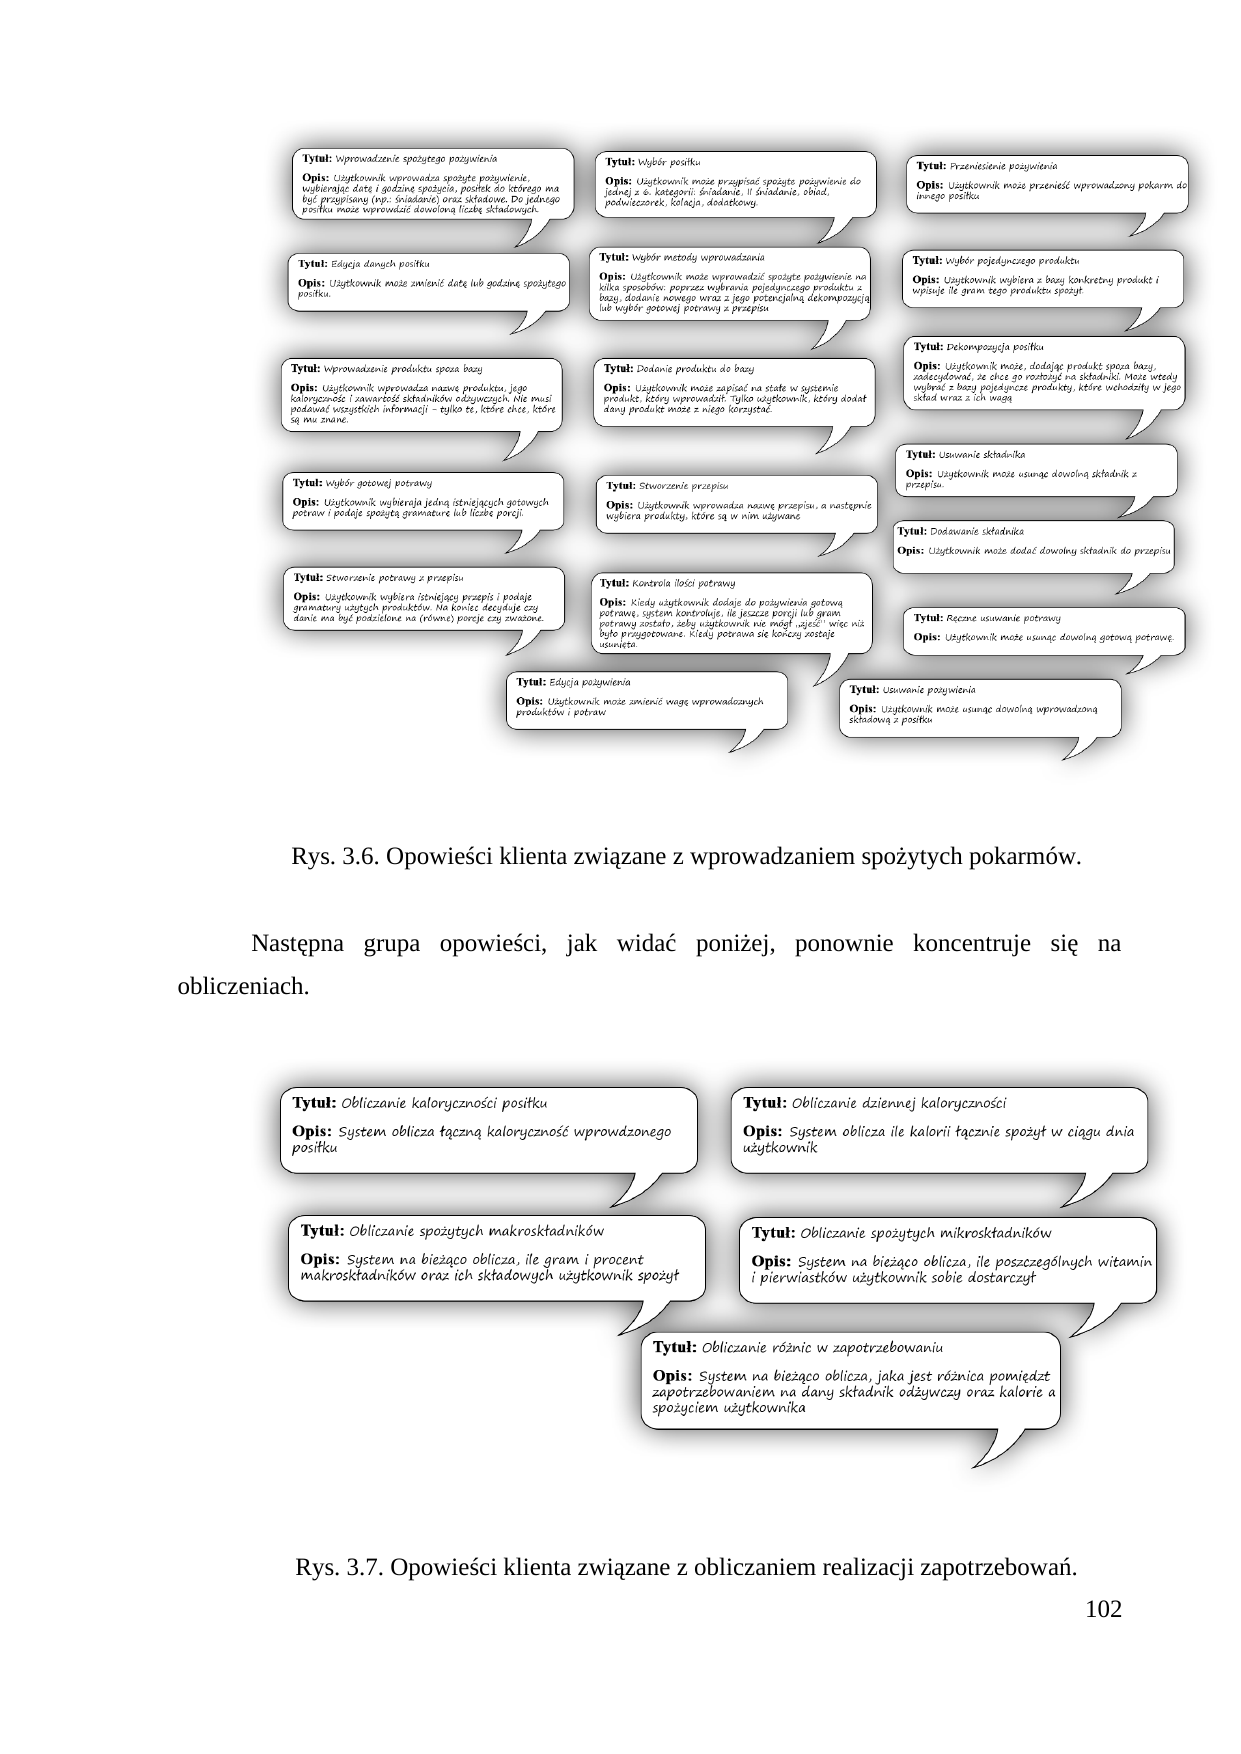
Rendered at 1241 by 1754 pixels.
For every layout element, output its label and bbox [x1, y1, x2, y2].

picture [266, 133, 1212, 778]
picture [266, 1069, 1177, 1484]
